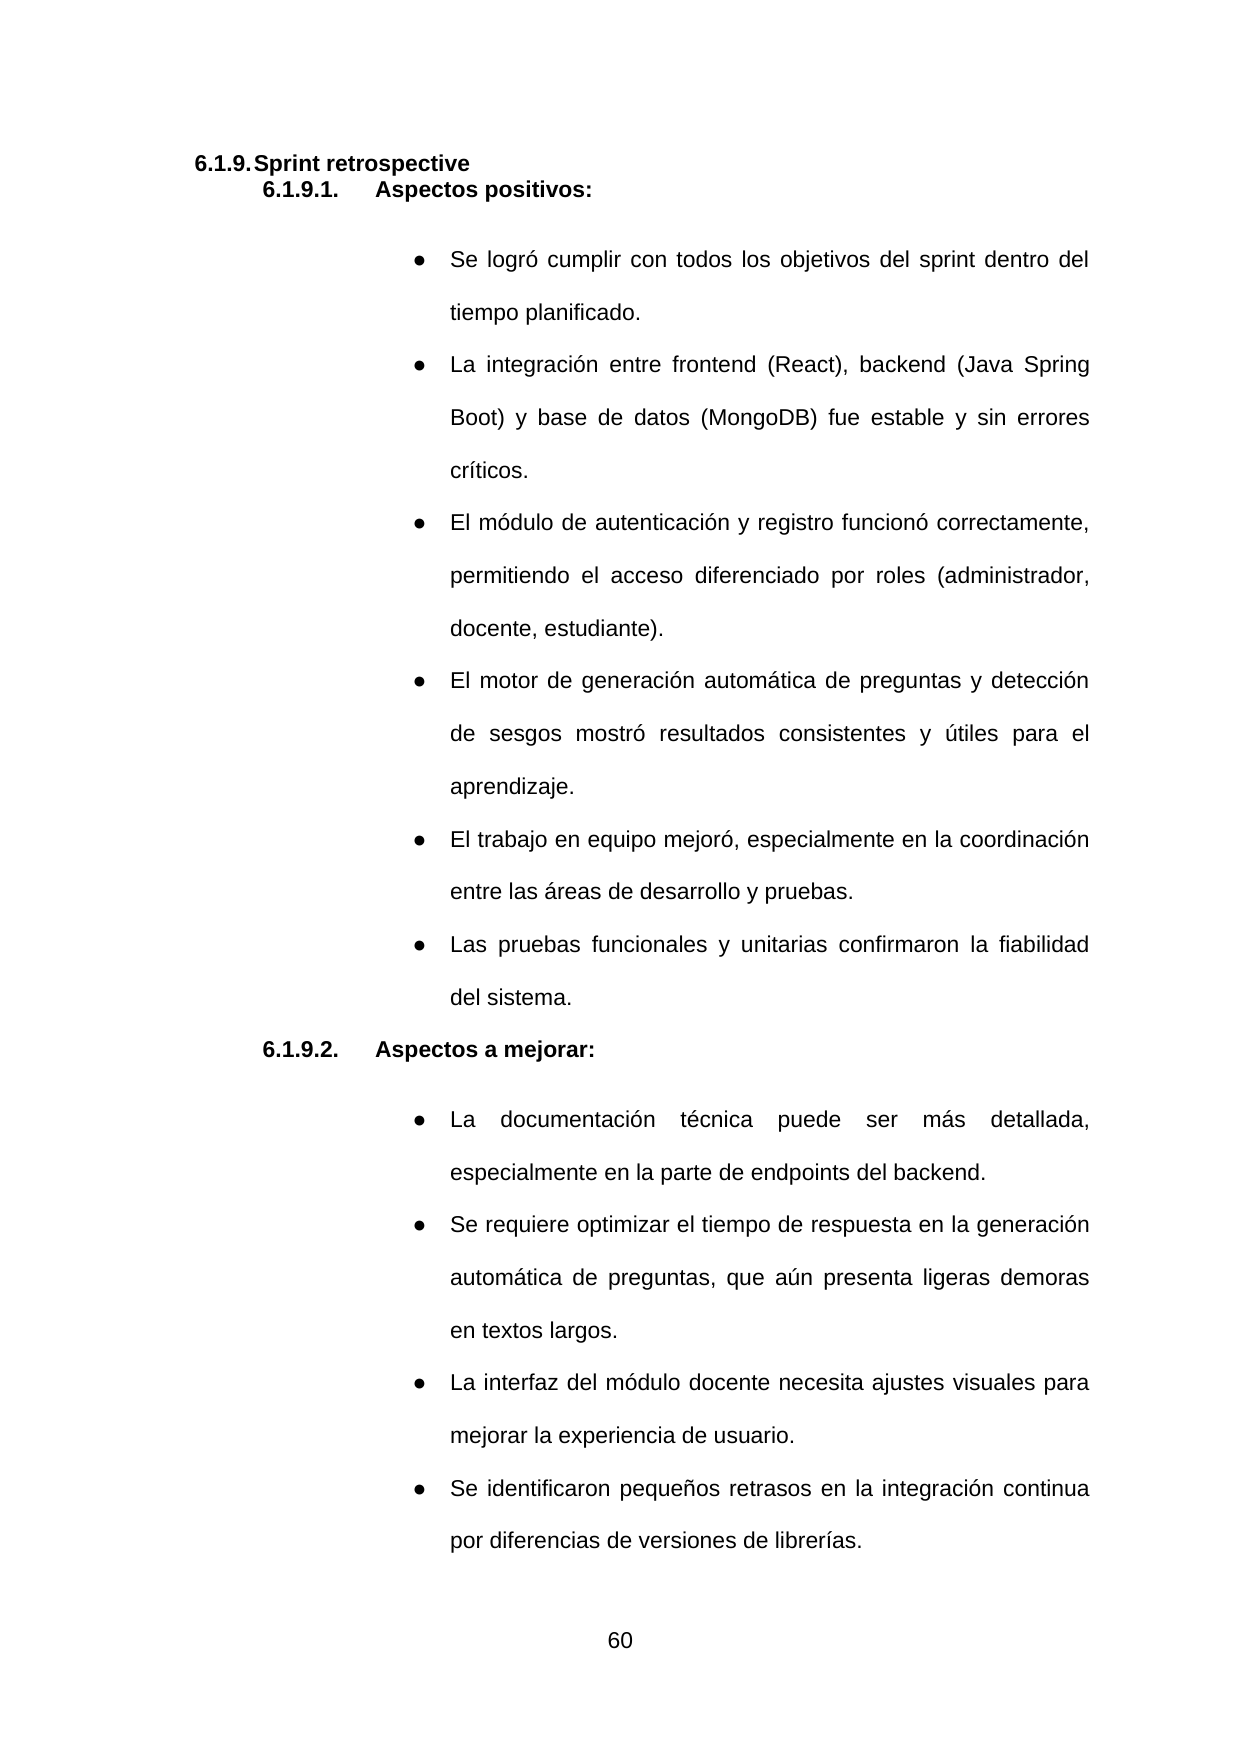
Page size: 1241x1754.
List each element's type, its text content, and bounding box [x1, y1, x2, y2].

list Se requiere optimizar el tiempo de respuesta en la generación automática de preguntas, que aún presenta ligeras demoras en textos largos. [412, 1211, 1090, 1343]
list La interfaz del módulo docente necesita ajustes visuales para mejorar la experiencia de usuario. [412, 1369, 1090, 1448]
list Se identificaron pequeños retrasos en la integración continua por diferencias de versiones de librerías. [412, 1475, 1090, 1554]
list El trabajo en equipo mejoró, especialmente en la coordinación entre las áreas de desarrollo y pruebas. [412, 826, 1090, 904]
list Las pruebas funcionales y unitarias confirmaron la fiabilidad del sistema. [412, 931, 1090, 1010]
list La integración entre frontend (React), backend (Java Spring Boot) y base de datos (MongoDB) fue estable y sin errores críticos. [412, 351, 1090, 483]
list El módulo de autenticación y registro funcionó correctamente, permitiendo el acceso diferenciado por roles (administrador, docente, estudiante). [412, 509, 1090, 641]
list La documentación técnica puede ser más detallada, especialmente en la parte de endpoints del backend. [412, 1106, 1090, 1185]
list Se logró cumplir con todos los objetivos del sprint dentro del tiempo planificado. [412, 246, 1090, 325]
subtitle Sprint retrospective [194, 150, 1090, 176]
list El motor de generación automática de preguntas y detección de sesgos mostró resultados consistentes y útiles para el aprendizaje. [412, 667, 1090, 799]
list Aspectos a mejorar: [262, 1036, 1090, 1063]
list Aspectos positivos: [262, 176, 1090, 203]
